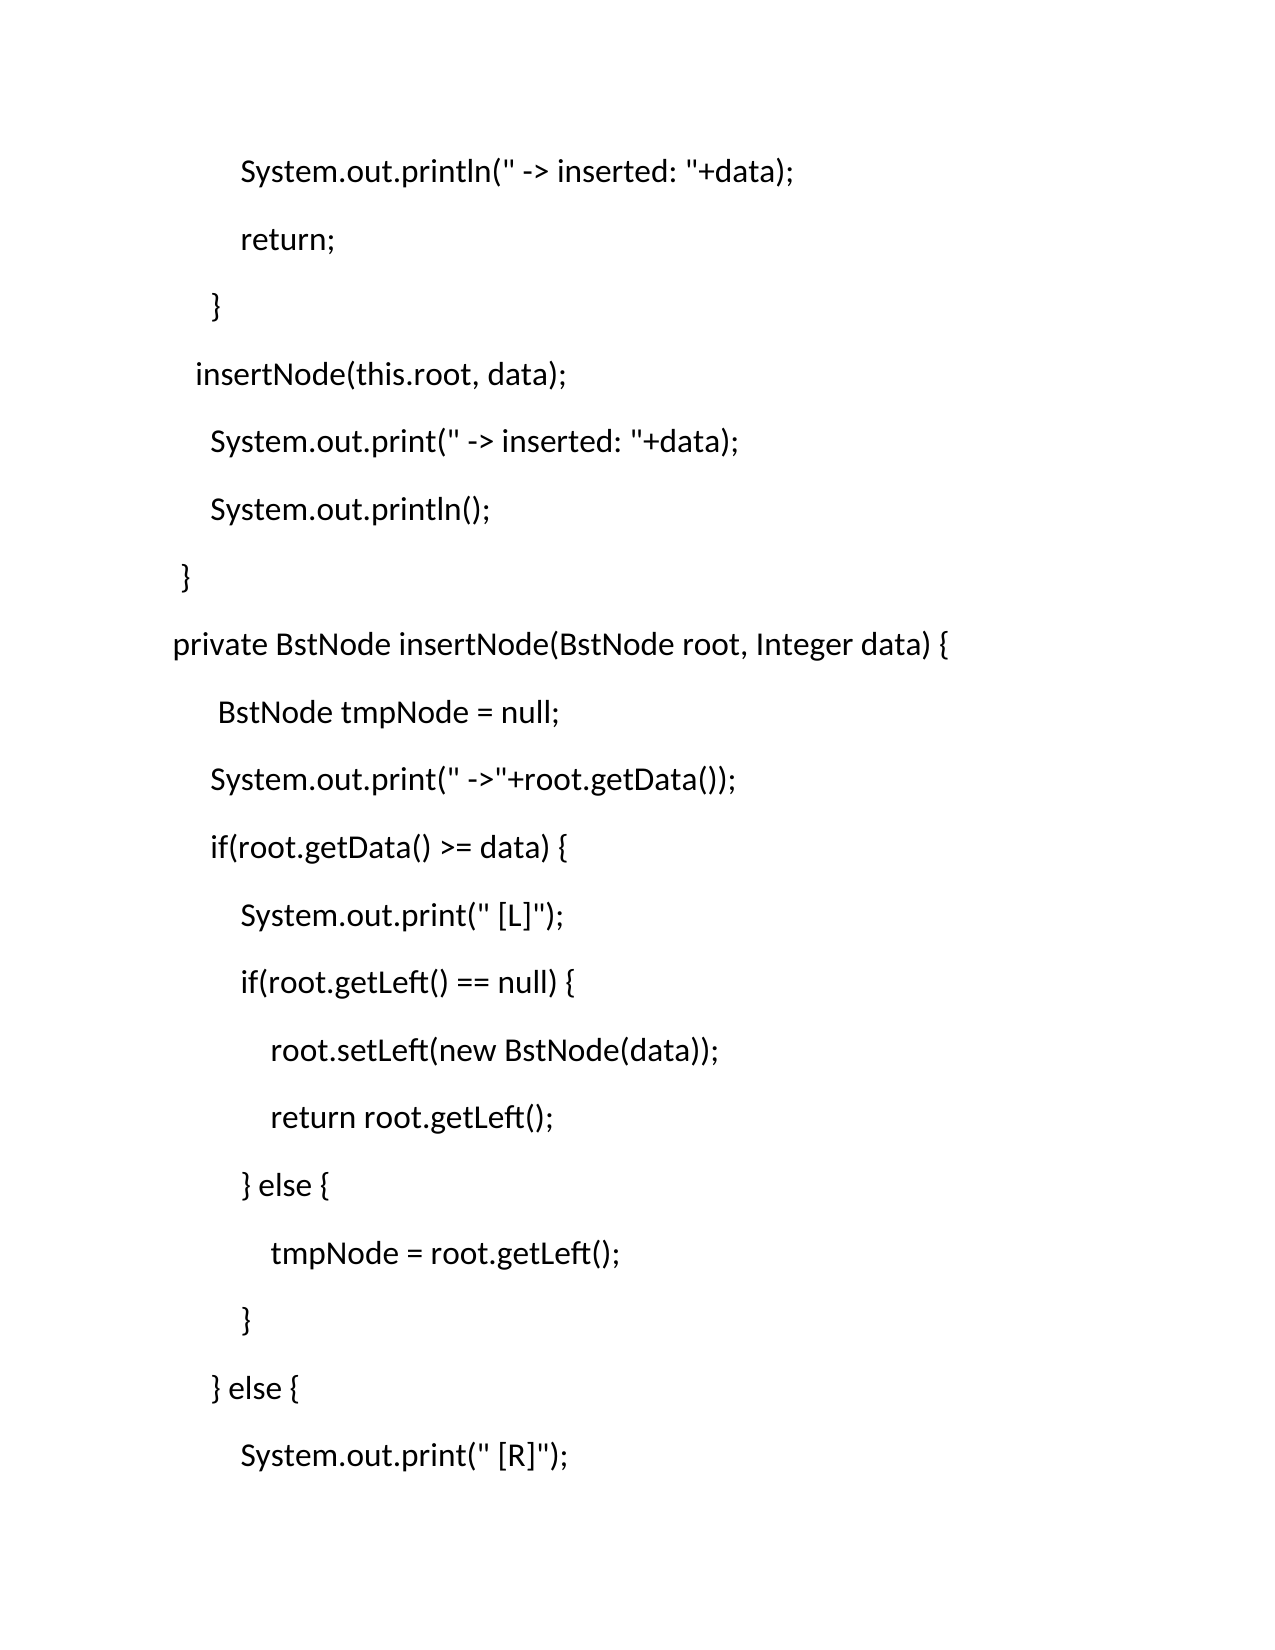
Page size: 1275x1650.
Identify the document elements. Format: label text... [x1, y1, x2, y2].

text return root.getLeft(); [150, 1096, 1125, 1137]
text } [150, 285, 1125, 326]
text System.out.print(" ->"+root.getData()); [150, 758, 1125, 799]
text System.out.println(" -> inserted: "+data); [150, 150, 1125, 191]
text if(root.getData() >= data) { [150, 826, 1125, 867]
text return; [150, 218, 1125, 258]
text } [150, 556, 1125, 596]
text } else { [150, 1164, 1125, 1205]
text System.out.print(" -> inserted: "+data); [150, 420, 1125, 461]
text private BstNode insertNode(BstNode root, Integer data) { [150, 623, 1125, 664]
text } [150, 1299, 1125, 1340]
text BstNode tmpNode = null; [150, 691, 1125, 732]
text root.setLeft(new BstNode(data)); [150, 1029, 1125, 1069]
text System.out.print(" [L]"); [150, 894, 1125, 934]
text tmpNode = root.getLeft(); [150, 1232, 1125, 1272]
text System.out.print(" [R]"); [150, 1434, 1125, 1475]
text } else { [150, 1367, 1125, 1408]
text if(root.getLeft() == null) { [150, 961, 1125, 1002]
text System.out.println(); [150, 488, 1125, 529]
text insertNode(this.root, data); [150, 353, 1125, 393]
